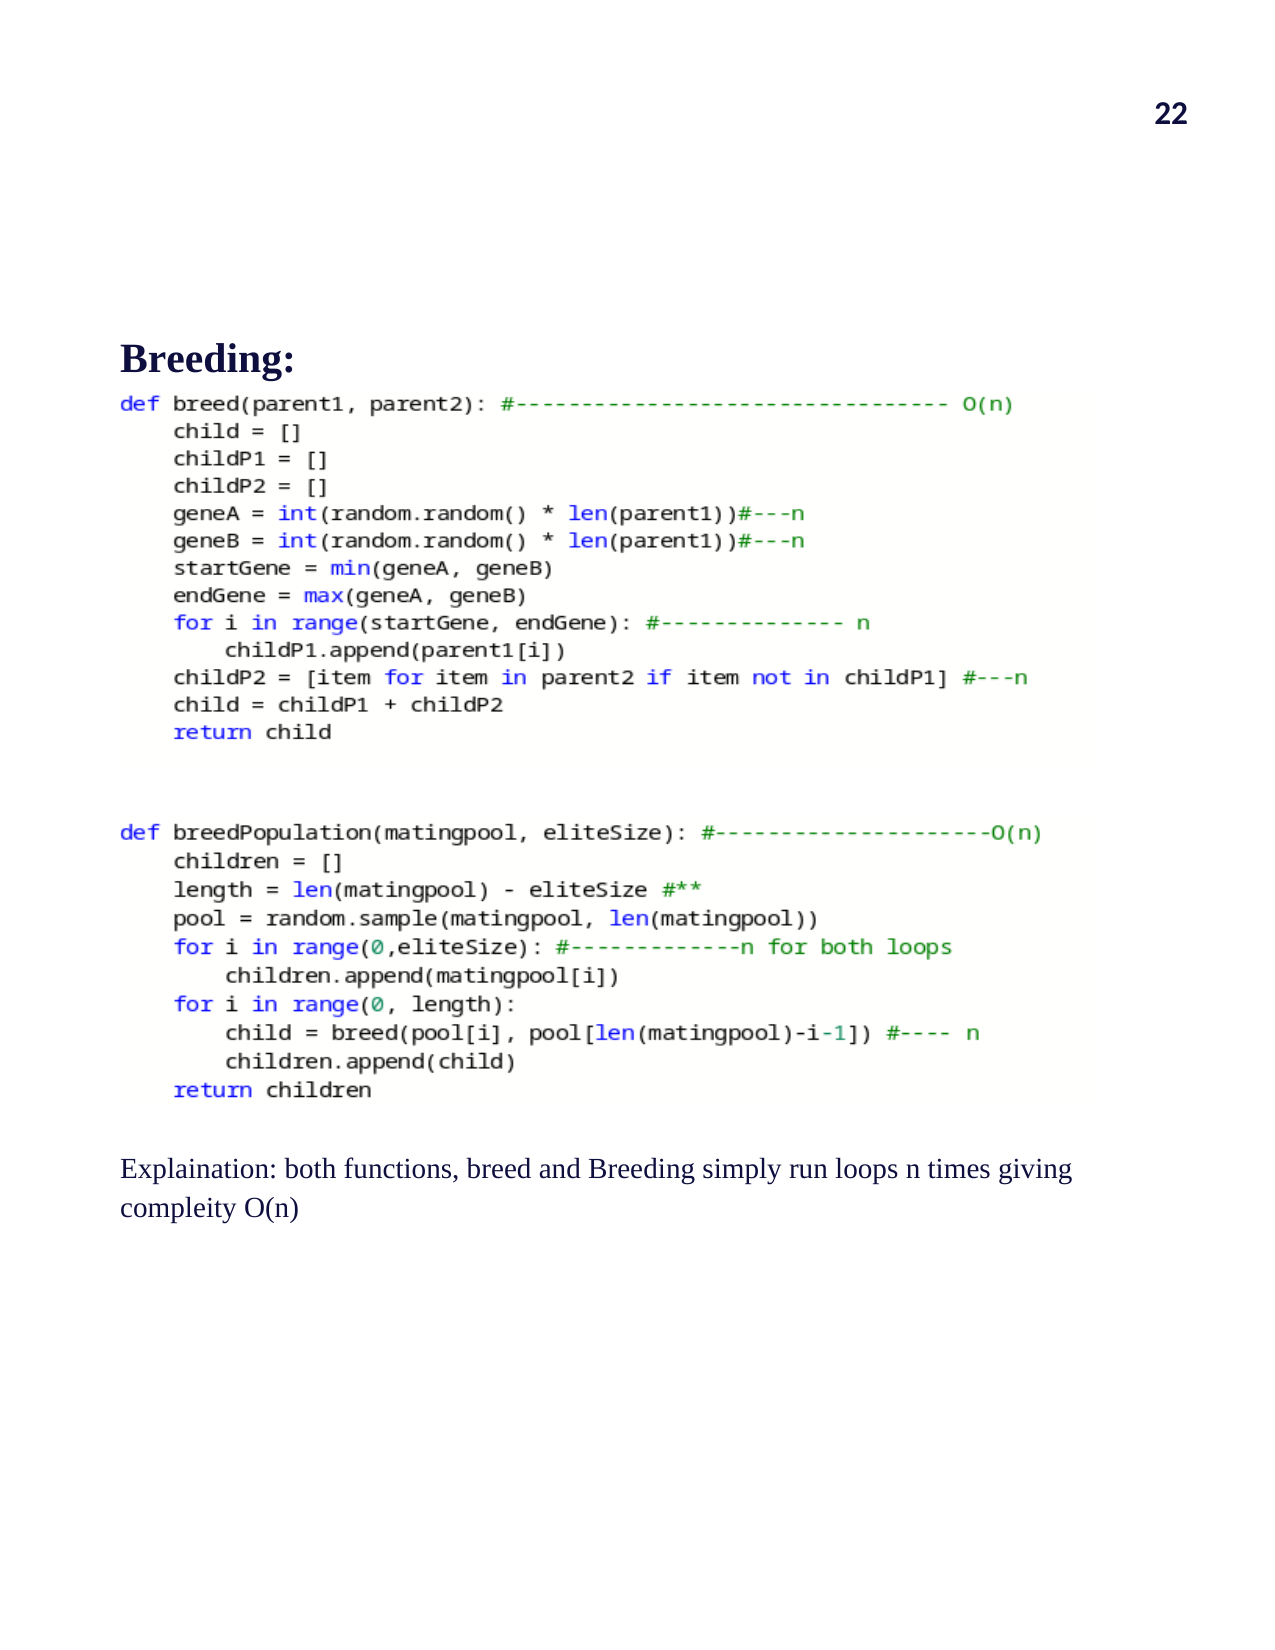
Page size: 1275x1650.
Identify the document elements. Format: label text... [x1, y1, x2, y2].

text Breeding: [120, 334, 1155, 382]
text Explaination: both functions, breed and Breeding simply run loops n times giving compleity O(n) [120, 1151, 1155, 1223]
